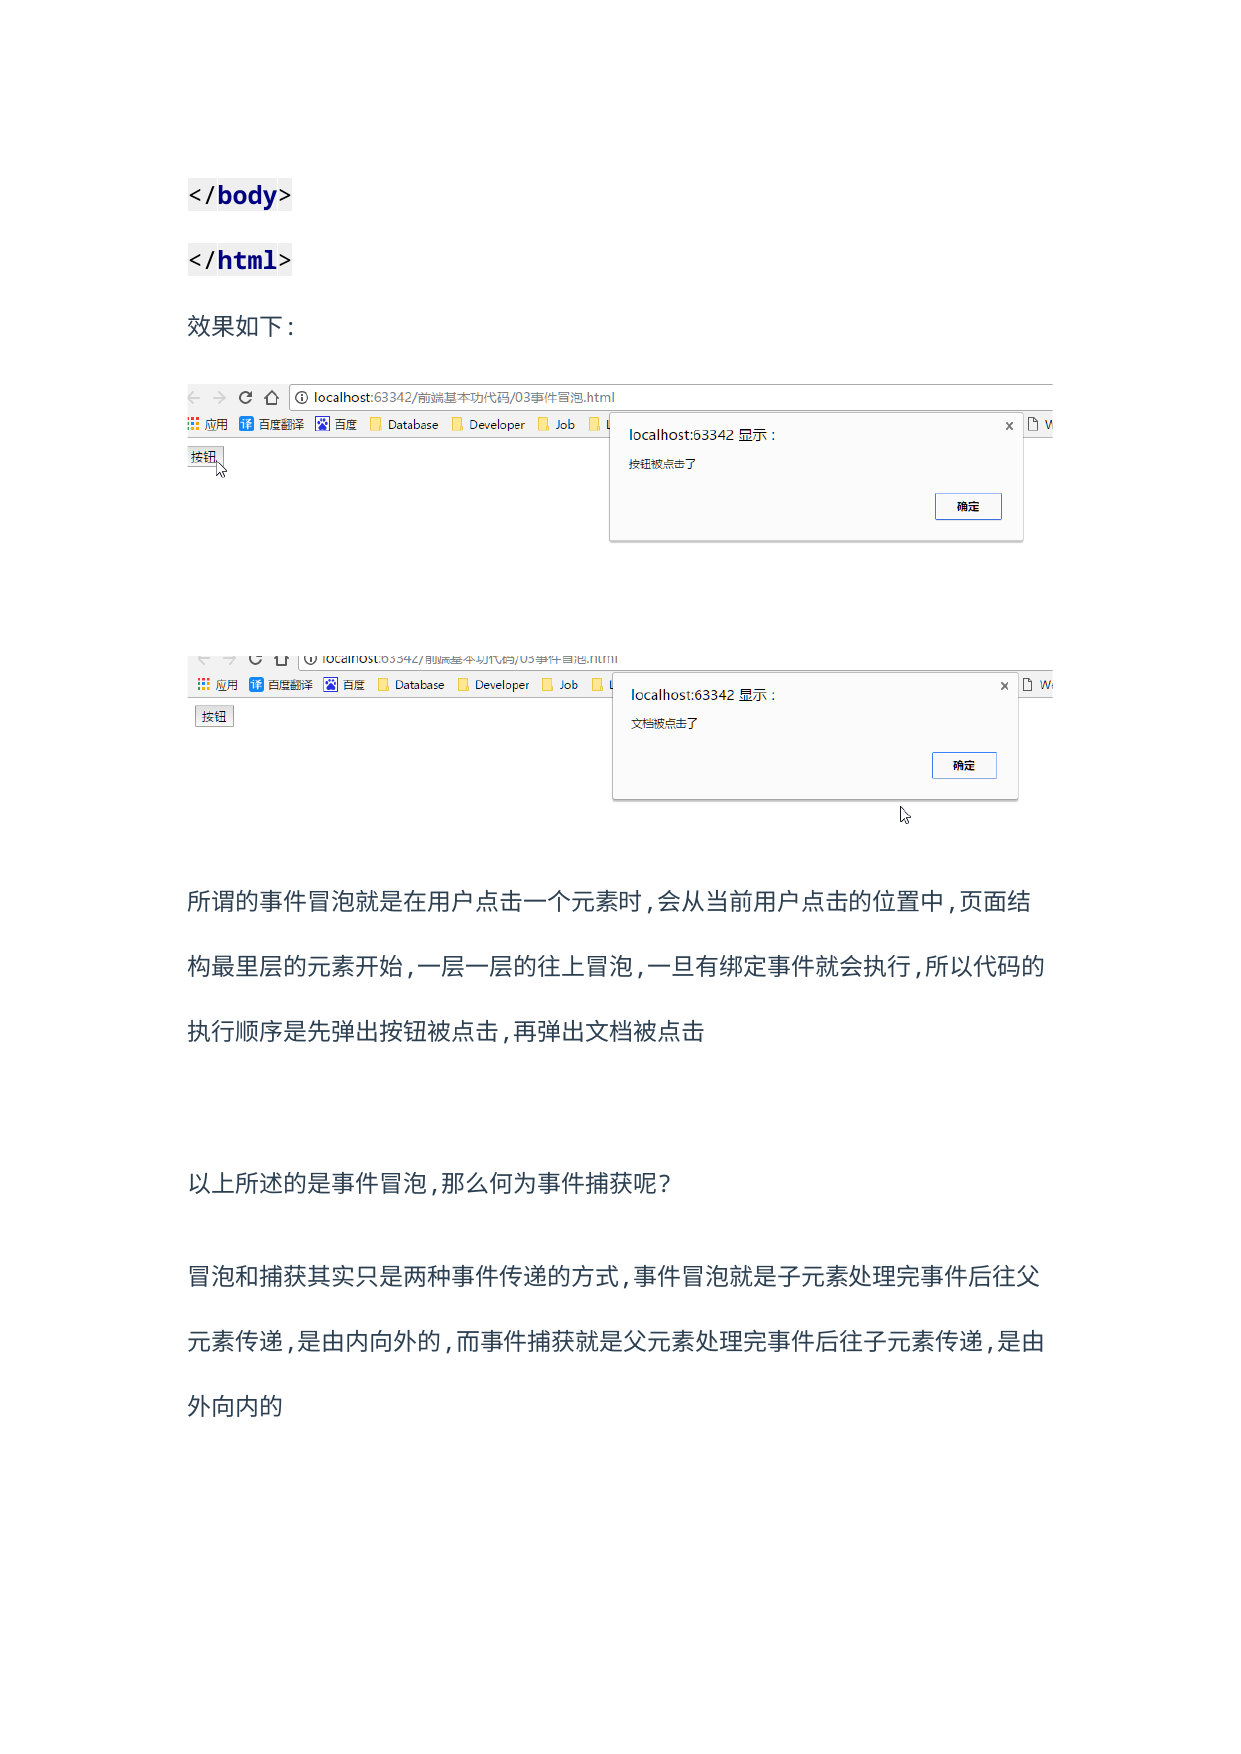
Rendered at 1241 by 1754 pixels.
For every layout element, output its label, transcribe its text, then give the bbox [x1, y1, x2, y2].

text 冒泡和捕获其实只是两种事件传递的方式,事件冒泡就是子元素处理完事件后往父元素传递,是由内向外的,而事件捕获就是父元素处理完事件后往子元素传递,是由外向内的 [187, 1242, 1053, 1437]
text 以上所述的是事件冒泡,那么何为事件捕获呢? [187, 1149, 1053, 1214]
text 所谓的事件冒泡就是在用户点击一个元素时,会从当前用户点击的位置中,页面结构最里层的元素开始,一层一层的往上冒泡,一旦有绑定事件就会执行,所以代码的执行顺序是先弹出按钮被点击,再弹出文档被点击 [187, 867, 1053, 1062]
picture [187, 384, 1053, 619]
picture [187, 656, 1053, 828]
text 效果如下: [187, 292, 1053, 357]
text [187, 162, 1053, 292]
